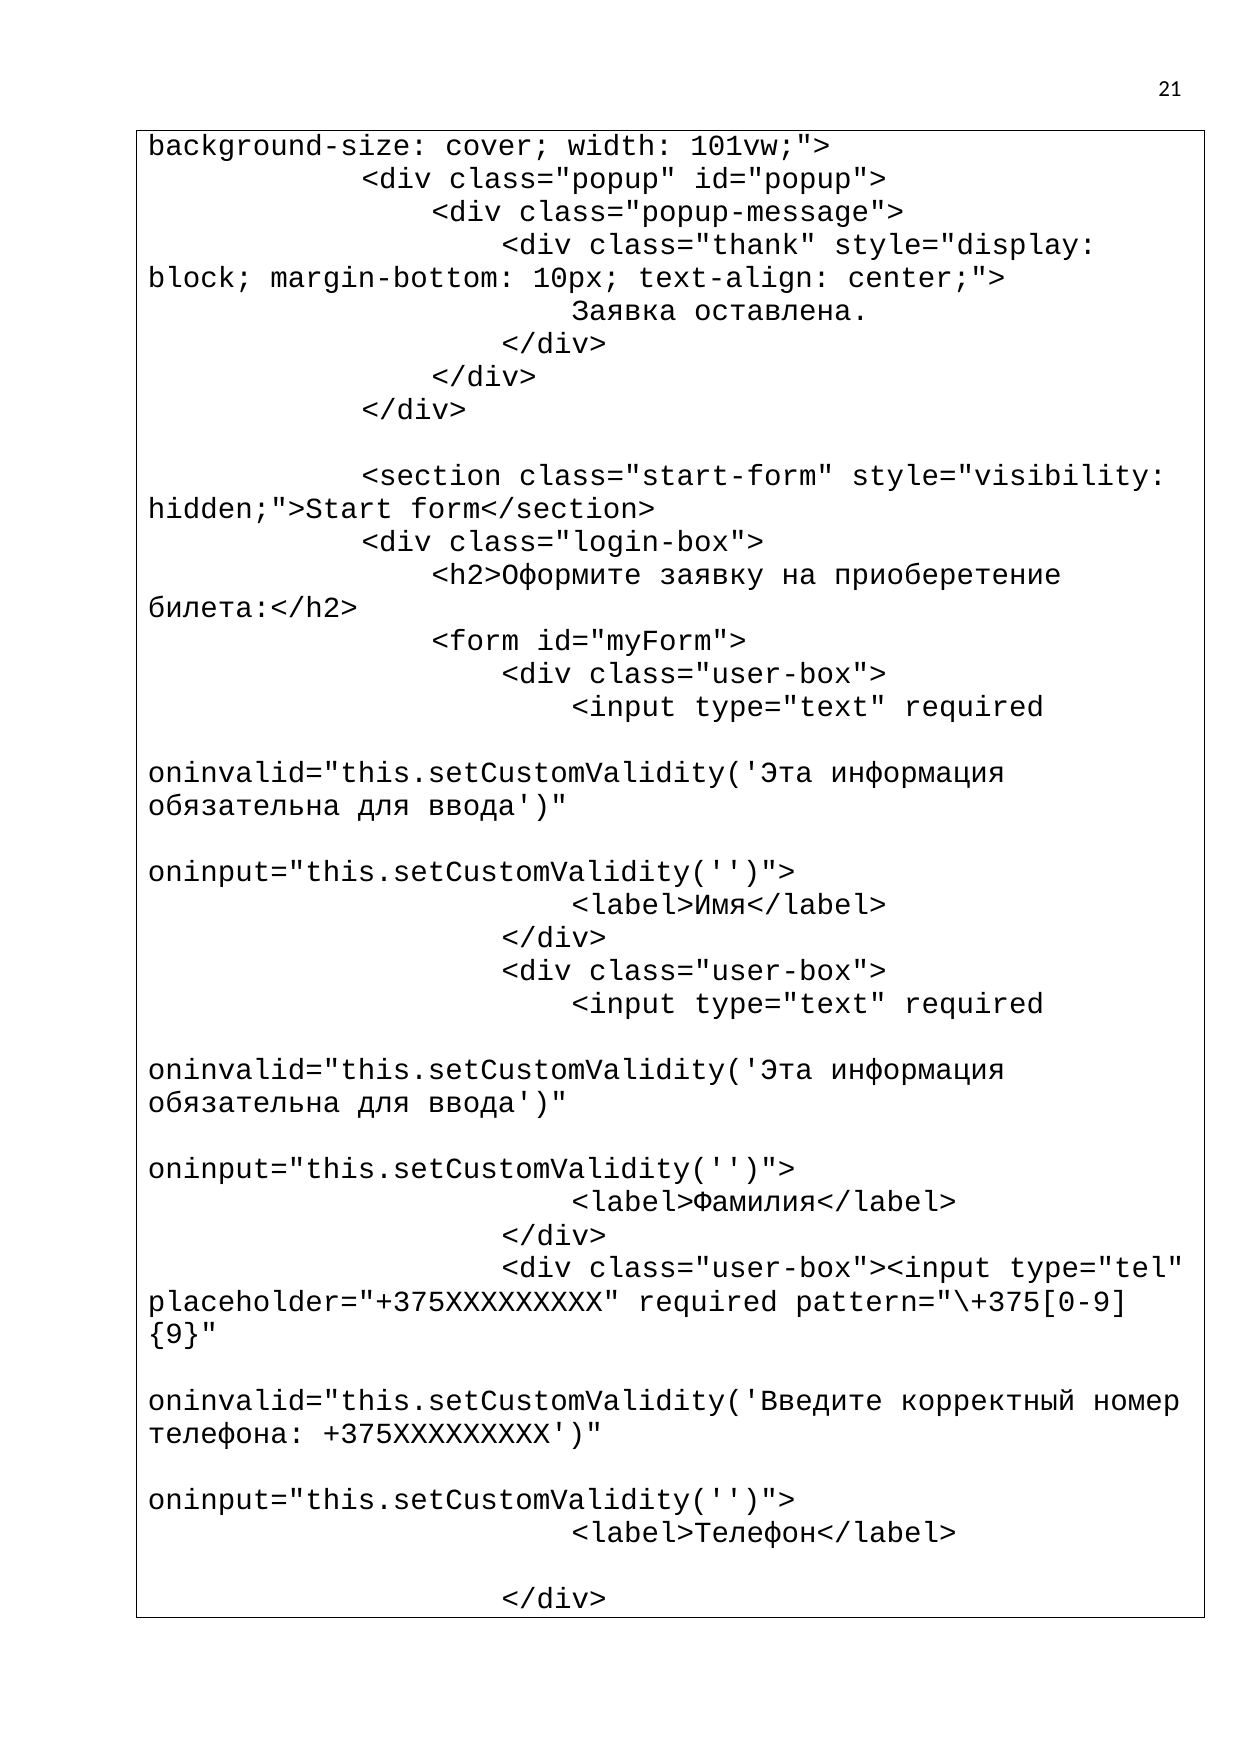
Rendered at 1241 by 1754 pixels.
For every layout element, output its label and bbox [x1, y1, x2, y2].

table_header [137, 131, 1204, 1617]
